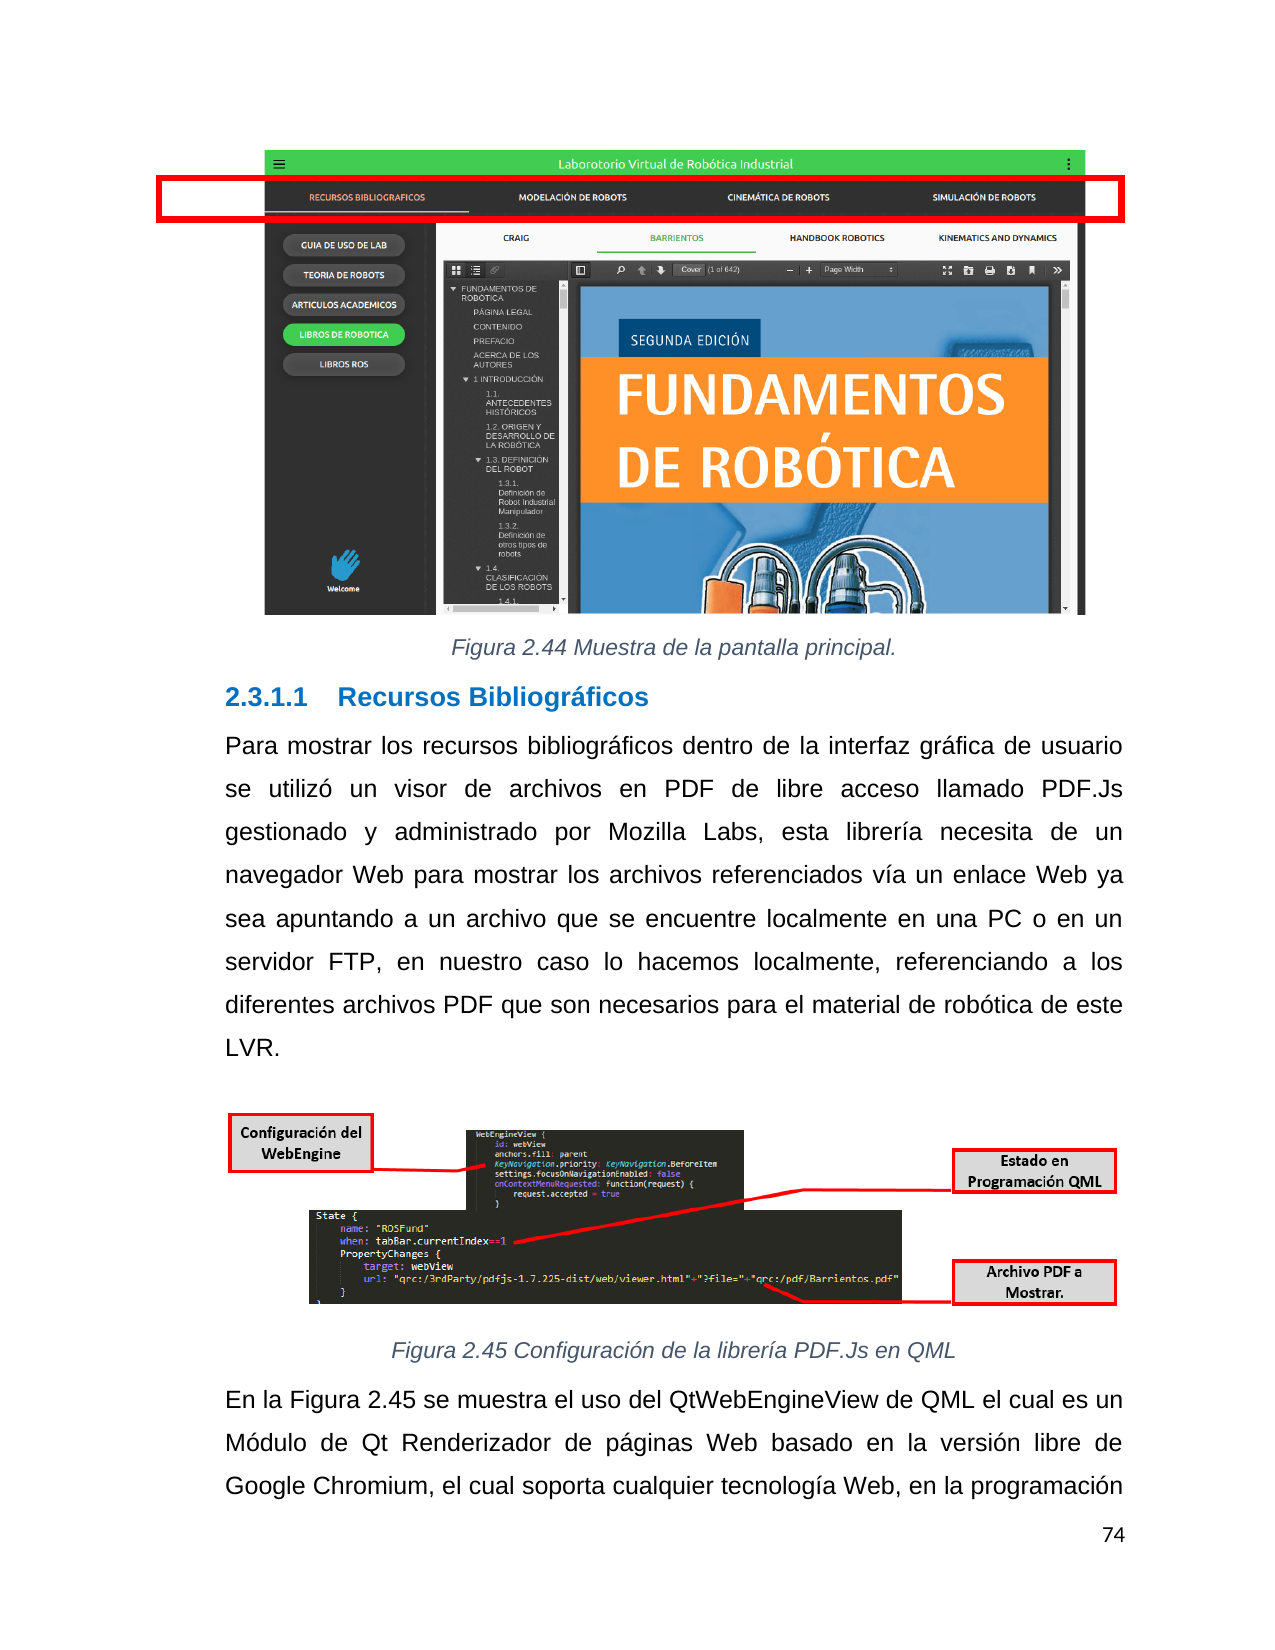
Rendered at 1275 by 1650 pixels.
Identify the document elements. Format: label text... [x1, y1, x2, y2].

picture [264, 181, 1086, 216]
text Para mostrar los recursos bibliográficos dentro de la interfaz gráfica de usuario se utilizó un visor de archivos en PDF de libre acceso llamado PDF.Js gestionado y administrado por Mozilla Labs, esta librería necesita de un navegador Web para mostrar los archivos referenciados vía un enlace Web ya sea apuntando a un archivo que se encuentre localmente en una PC o en un servidor FTP, en nuestro caso lo hacemos localmente, referenciando a los diferentes archivos PDF que son necesarios para el material de robótica de este LVR. [225, 731, 1125, 1062]
text Figura 2.44 Muestra de la pantalla principal. [225, 633, 1125, 660]
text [225, 1385, 1125, 1500]
text Figura 2.45 Configuración de la librería PDF.Js en QML [225, 1337, 1125, 1364]
picture [264, 223, 1086, 615]
picture [264, 150, 1086, 175]
list Recursos Bibliográficos [225, 681, 1125, 712]
picture [225, 1106, 1125, 1319]
